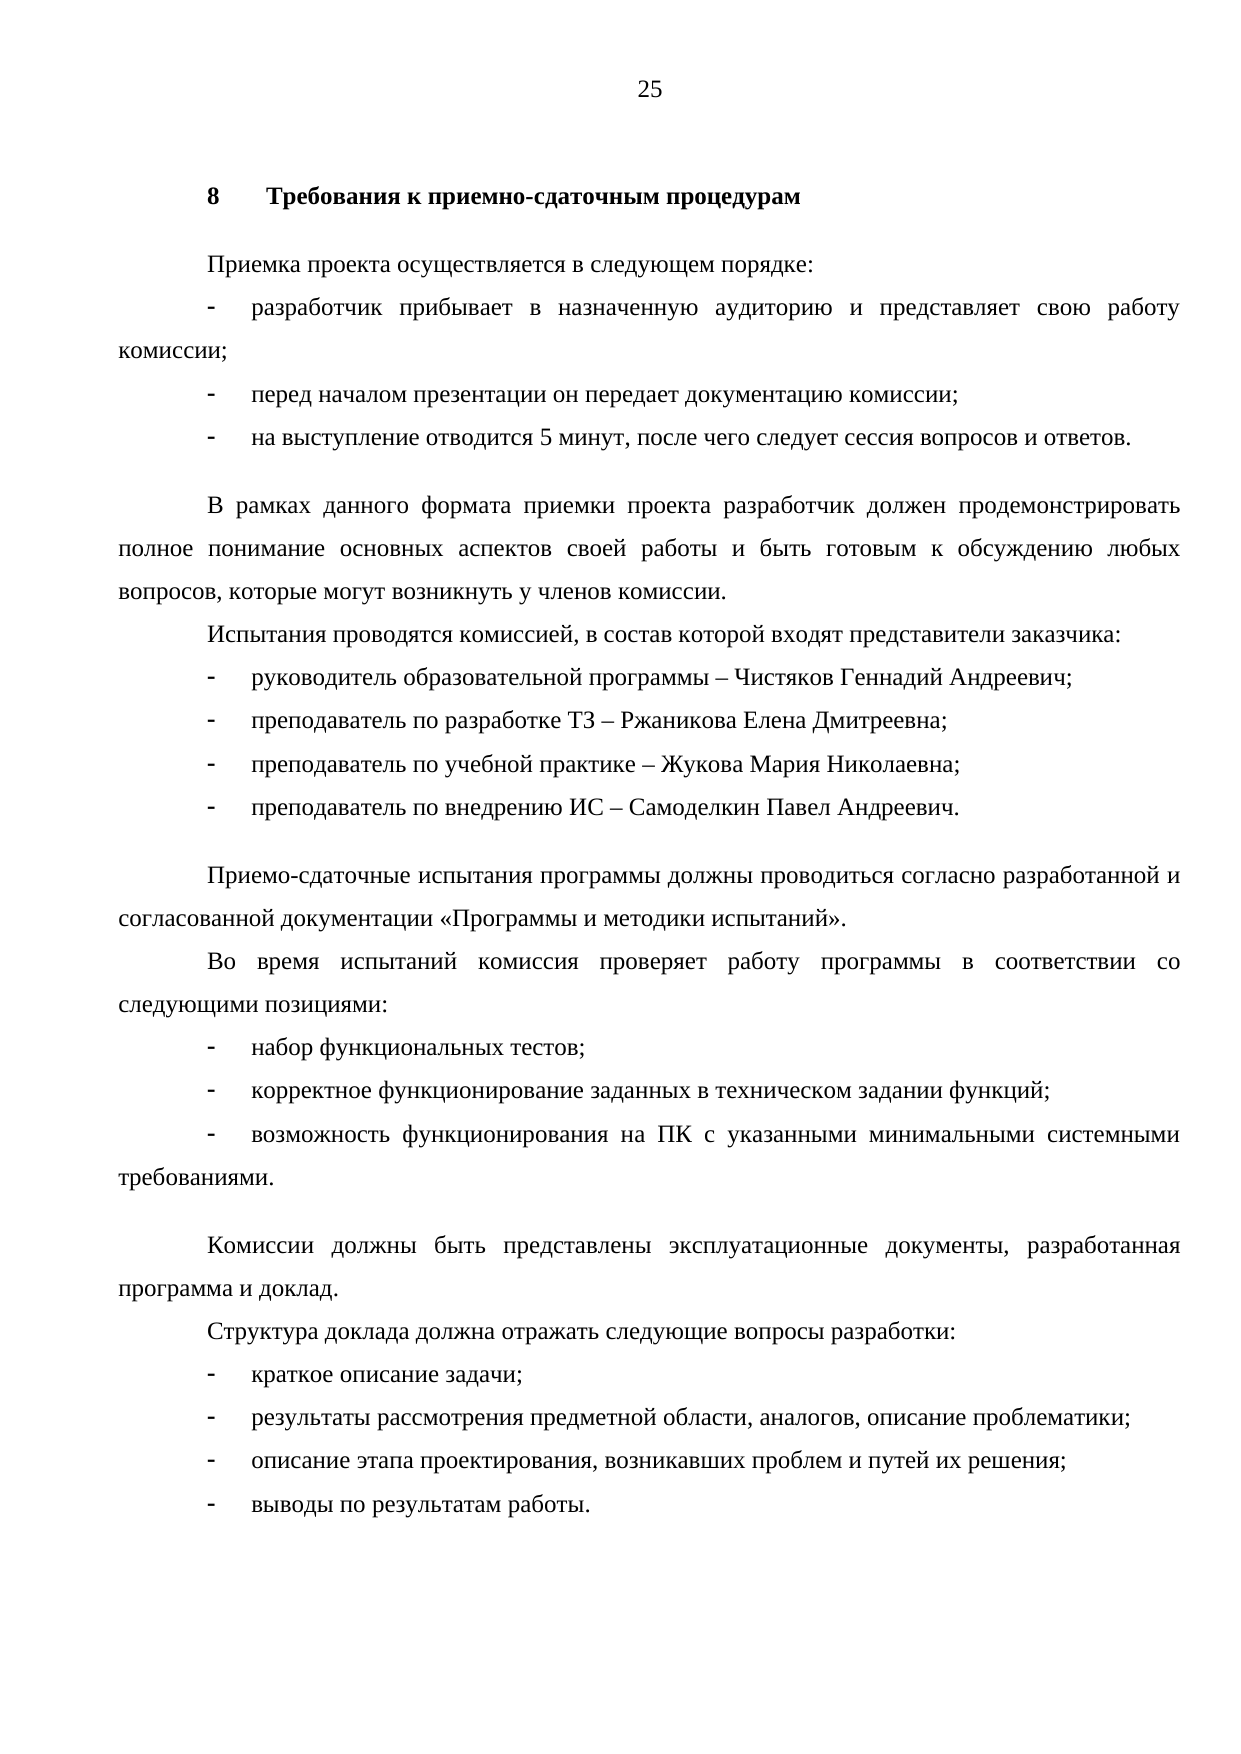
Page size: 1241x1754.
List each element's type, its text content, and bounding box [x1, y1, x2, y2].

list набор функциональных тестов; [118, 1032, 1181, 1061]
list возможность функционирования на ПК с указанными минимальными системными требованиями. [118, 1119, 1181, 1191]
text Во время испытаний комиссия проверяет работу программы в соответствии со следующими позициями: [118, 946, 1181, 1018]
subtitle Требования к приемно-сдаточным процедурам [118, 181, 1181, 210]
text Испытания проводятся комиссией, в состав которой входят представители заказчика: [118, 619, 1181, 648]
list краткое описание задачи; [118, 1359, 1181, 1388]
text В рамках данного формата приемки проекта разработчик должен продемонстрировать полное понимание основных аспектов своей работы и быть готовым к обсуждению любых вопросов, которые могут возникнуть у членов комиссии. [118, 490, 1181, 605]
list преподаватель по внедрению ИС – Самоделкин Павел Андреевич. [118, 792, 1181, 821]
list преподаватель по учебной практике – Жукова Мария Николаевна; [118, 749, 1181, 777]
text Приемка проекта осуществляется в следующем порядке: [118, 249, 1181, 278]
list руководитель образовательной программы – Чистяков Геннадий Андреевич; [118, 662, 1181, 691]
list корректное функционирование заданных в техническом задании функций; [118, 1076, 1181, 1104]
list результаты рассмотрения предметной области, аналогов, описание проблематики; [118, 1402, 1181, 1431]
list перед началом презентации он передает документацию комиссии; [118, 379, 1181, 407]
list выводы по результатам работы. [118, 1489, 1181, 1517]
text Комиссии должны быть представлены эксплуатационные документы, разработанная программа и доклад. [118, 1230, 1181, 1302]
list преподаватель по разработке ТЗ – Ржаникова Елена Дмитреевна; [118, 706, 1181, 734]
text Приемо-сдаточные испытания программы должны проводиться согласно разработанной и согласованной документации «Программы и методики испытаний». [118, 860, 1181, 932]
list на выступление отводится 5 минут, после чего следует сессия вопросов и ответов. [118, 422, 1181, 451]
list разработчик прибывает в назначенную аудиторию и представляет свою работу комиссии; [118, 292, 1181, 364]
text Структура доклада должна отражать следующие вопросы разработки: [118, 1316, 1181, 1345]
list описание этапа проектирования, возникавших проблем и путей их решения; [118, 1446, 1181, 1474]
